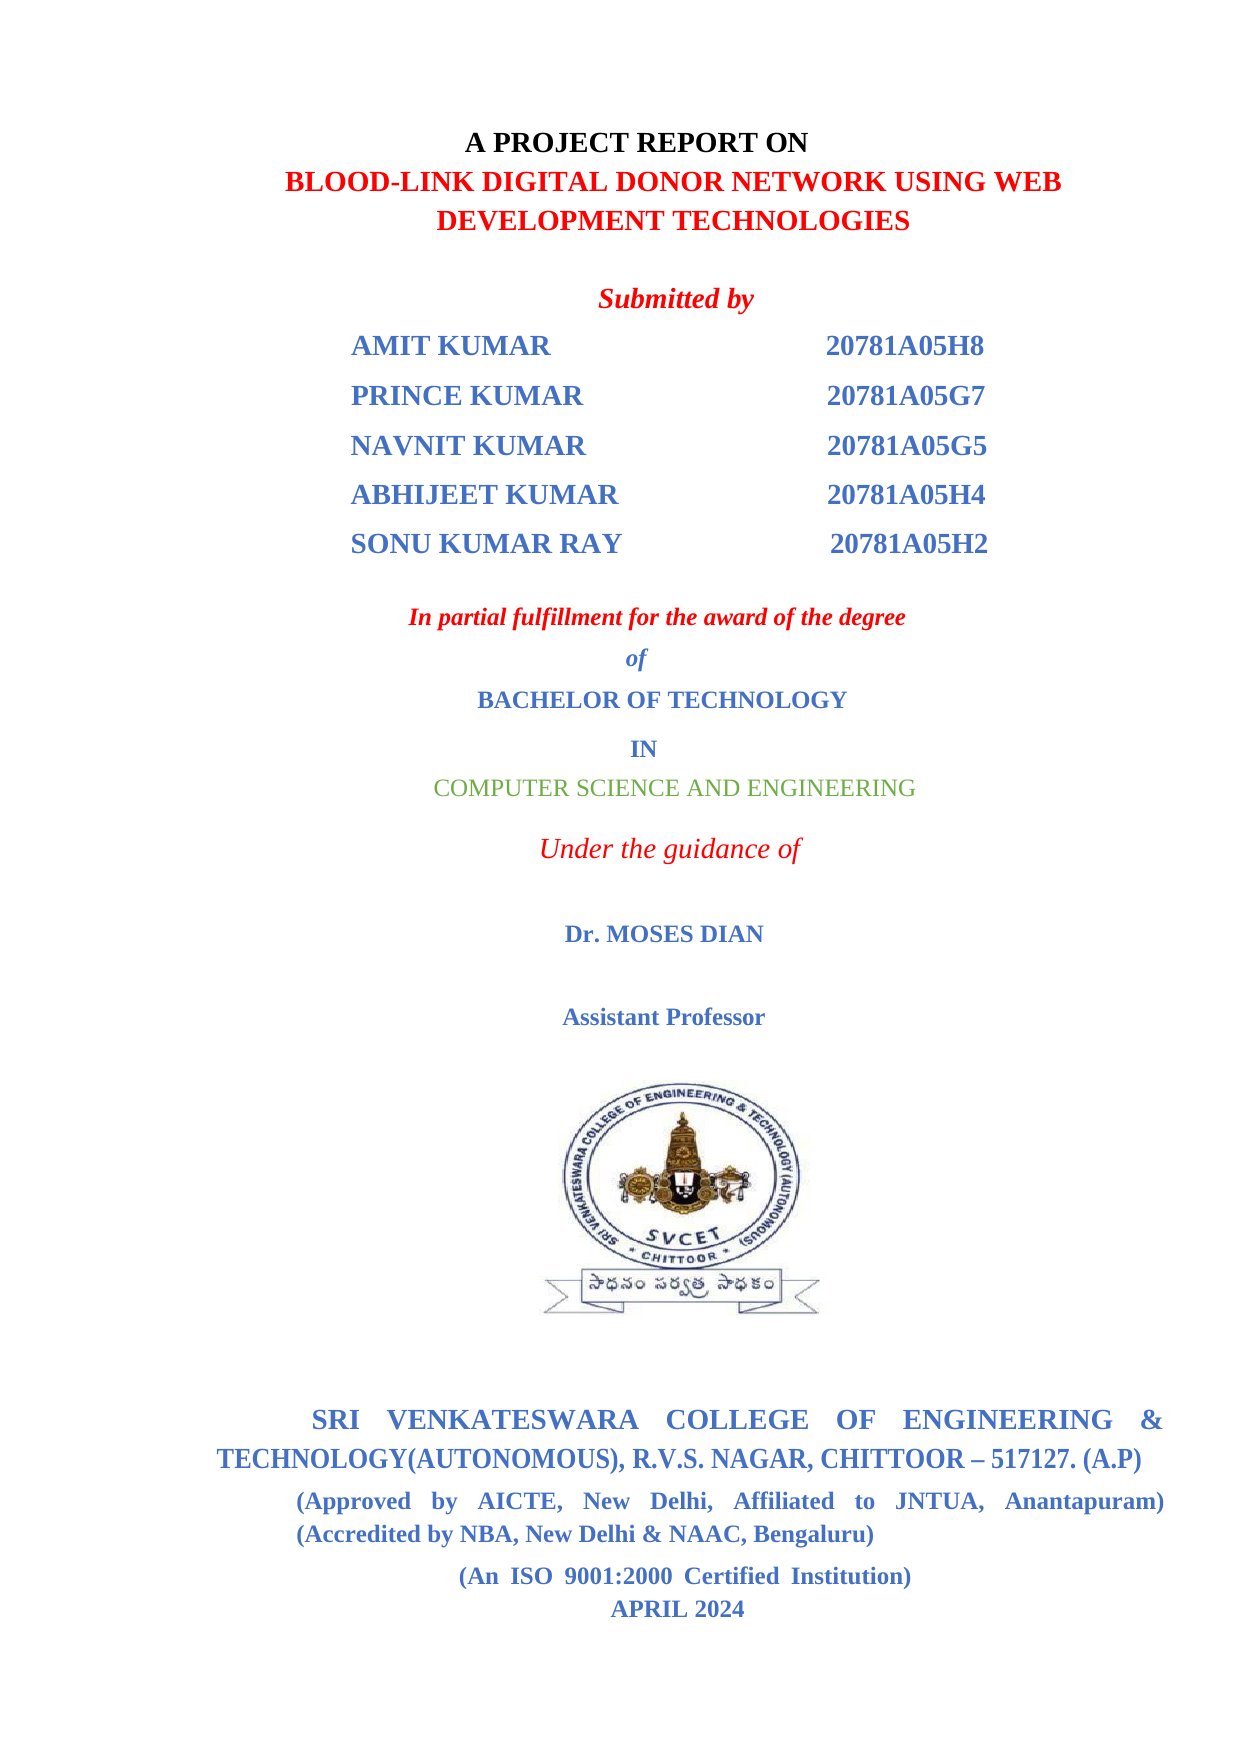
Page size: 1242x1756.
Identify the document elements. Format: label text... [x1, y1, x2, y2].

text PRINCE KUMAR 20781A05G7 [351, 378, 1164, 412]
text SONU KUMAR RAY 20781A05H2 [350, 527, 1164, 560]
text AMIT KUMAR 20781A05H8 [351, 328, 1164, 362]
text COMPUTER SCIENCE AND ENGINEERING [164, 773, 1114, 802]
text of [494, 643, 821, 672]
subtitle A PROJECT REPORT ON [464, 126, 821, 159]
text (Approved by AICTE, New Delhi, Affiliated to JNTUA, Anantapuram) (Accredited by NBA, New Delhi & NAAC, Bengaluru) [296, 1486, 1164, 1548]
text BACHELOR OF TECHNOLOGY [389, 685, 1123, 713]
text Under the guidance of [196, 832, 1108, 865]
subtitle SRI VENKATESWARA COLLEGE OF ENGINEERING & TECHNOLOGY(AUTONOMOUS), R.V.S. NAGAR, CHITTOOR – 517127. (A.P) [216, 1402, 1164, 1474]
text IN [389, 734, 1134, 763]
text Dr. MOSES DIAN [164, 919, 821, 947]
text Assistant Professor [174, 1002, 1164, 1030]
text In partial fulfillment for the award of the degree [164, 602, 1110, 631]
picture [538, 1080, 831, 1316]
text (An ISO 9001:2000 Certified Institution) APRIL 2024 [459, 1561, 912, 1623]
text Submitted by [539, 281, 821, 315]
text BLOOD-LINK DIGITAL DONOR NETWORK USING WEB DEVELOPMENT TECHNOLOGIES [250, 164, 1097, 236]
text NAVNIT KUMAR 20781A05G5 ABHIJEET KUMAR 20781A05H4 [350, 428, 999, 511]
